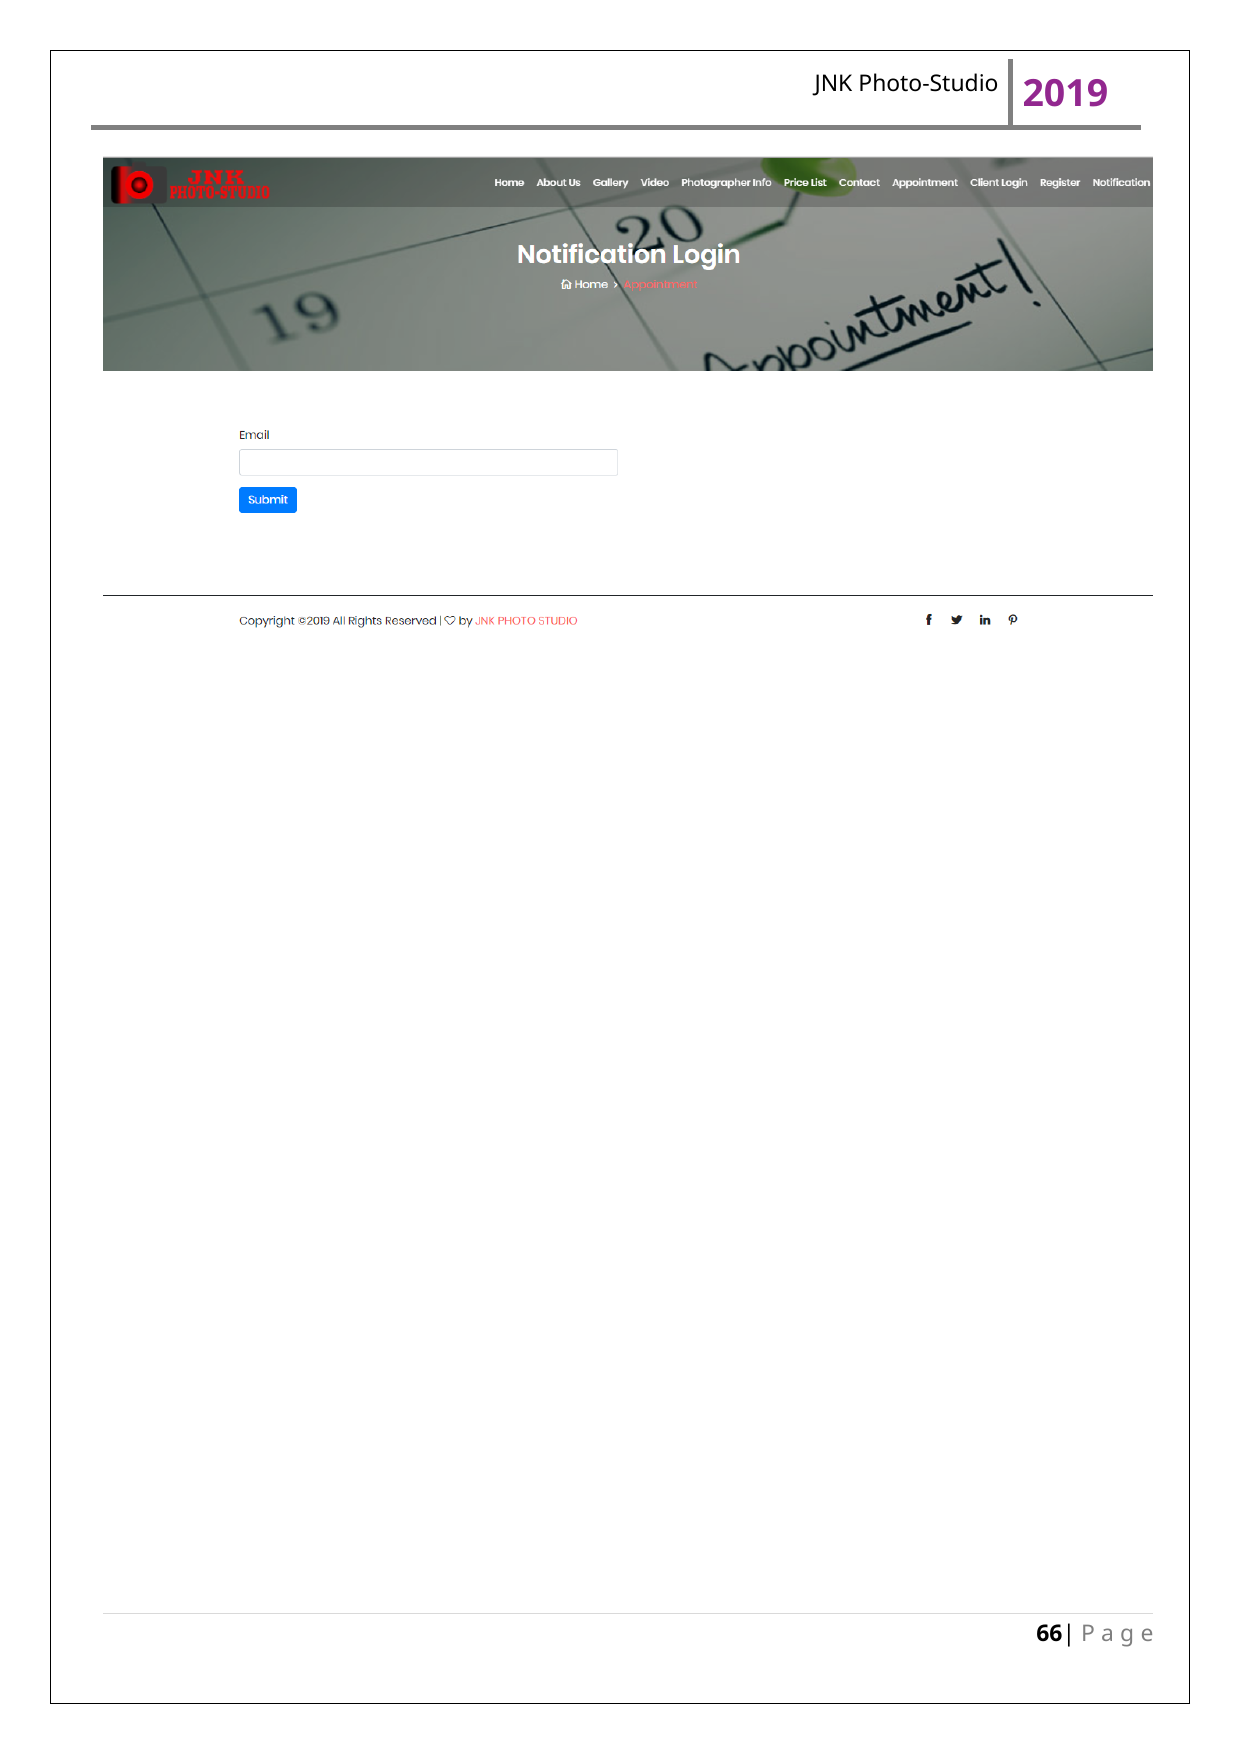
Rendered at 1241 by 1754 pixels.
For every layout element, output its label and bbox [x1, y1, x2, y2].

picture [103, 156, 1153, 642]
